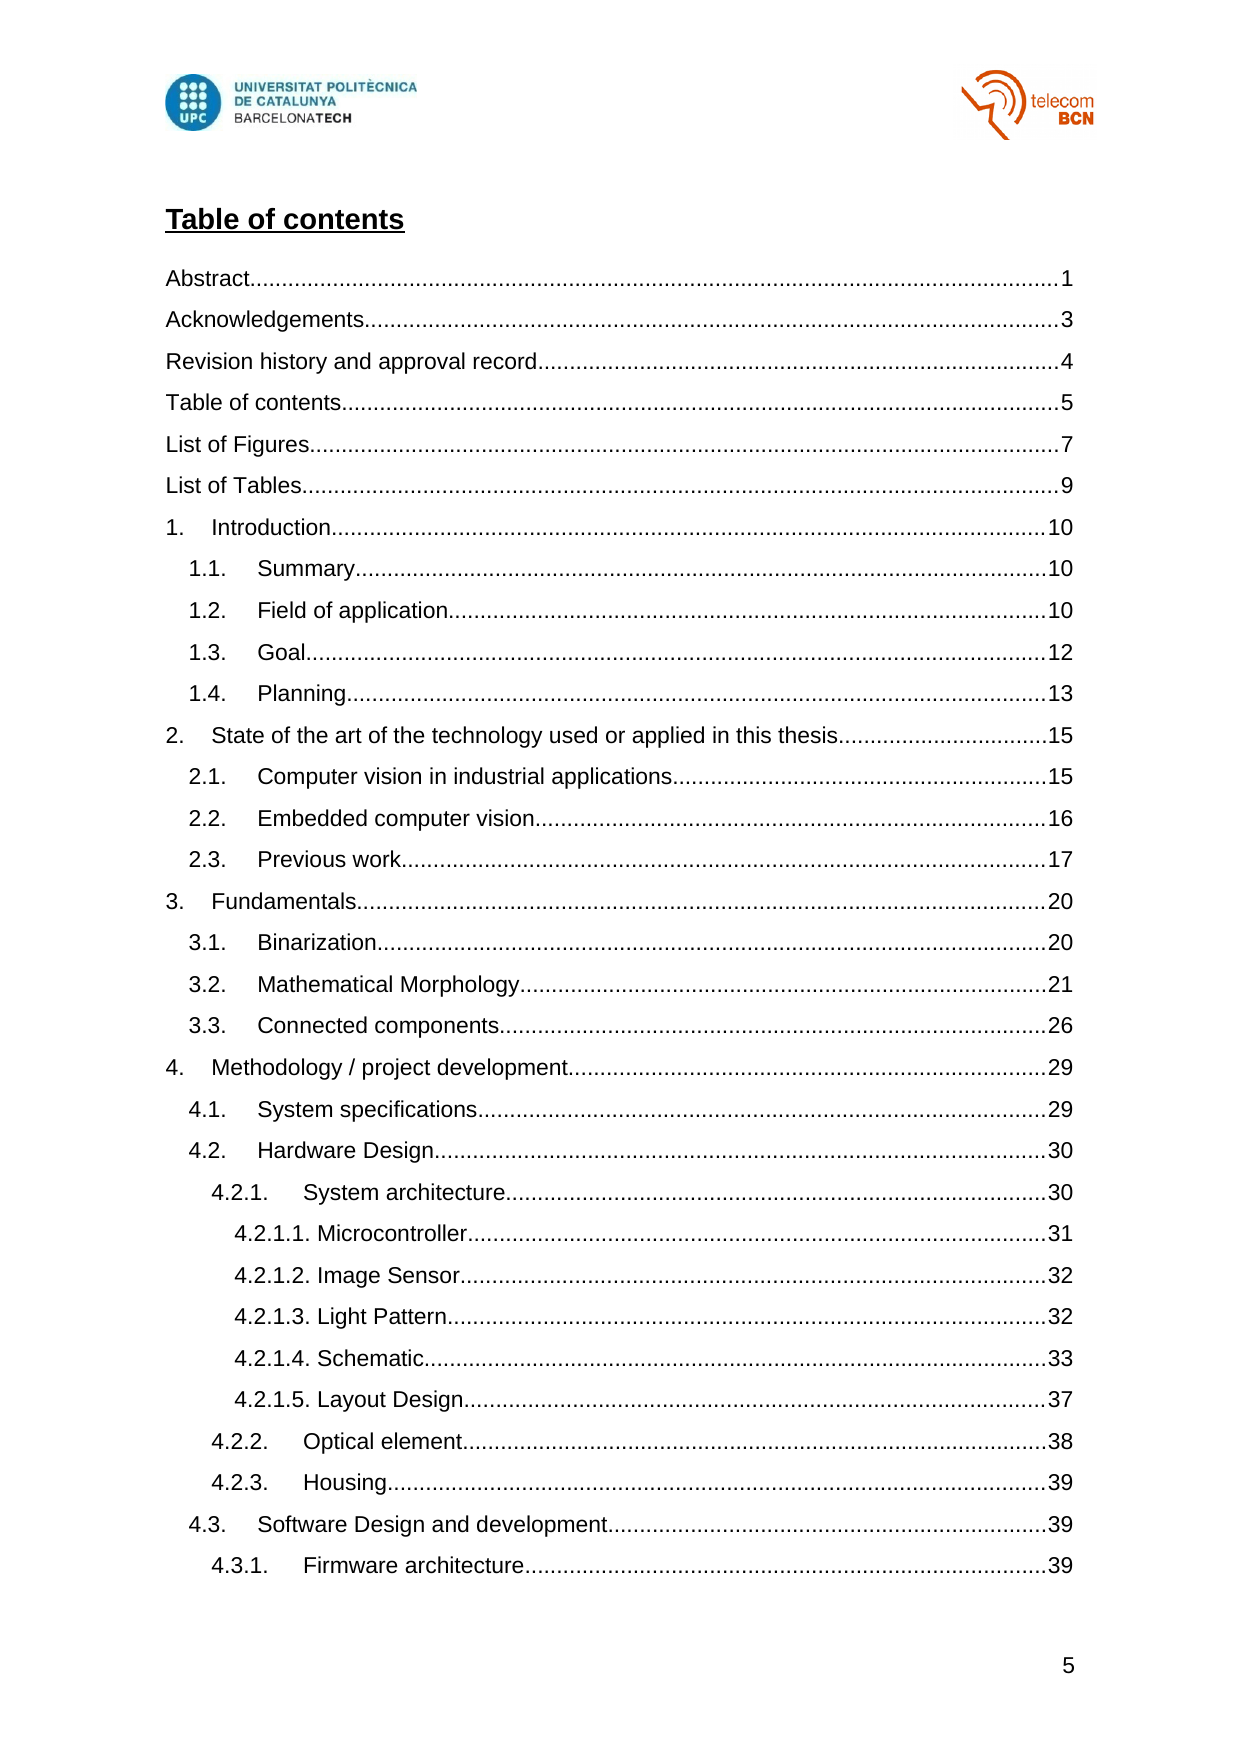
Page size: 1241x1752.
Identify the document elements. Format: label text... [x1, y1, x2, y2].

text 4.2.1.3. Light Pattern 32 [234, 1303, 1075, 1329]
text 4.3.1. Firmware architecture 39 [211, 1552, 1075, 1579]
text 4.3. Software Design and development 39 [188, 1511, 1075, 1537]
text 1.1. Summary 10 [188, 555, 1075, 582]
text 1.4. Planning 13 [188, 680, 1075, 706]
text 4.2.1.5. Layout Design 37 [234, 1386, 1075, 1412]
picture [165, 74, 417, 131]
text 4.2.1. System architecture 30 [211, 1179, 1075, 1205]
text 4. Methodology / project development 29 [165, 1054, 1075, 1080]
picture [952, 64, 1097, 140]
text Revision history and approval record 4 [165, 348, 1075, 374]
text 1.2. Field of application 10 [188, 597, 1075, 623]
text 3.3. Connected components 26 [188, 1012, 1075, 1039]
text 3.2. Mathematical Morphology 21 [188, 971, 1075, 997]
text 3. Fundamentals 20 [165, 888, 1075, 914]
text 2.1. Computer vision in industrial applications 15 [188, 763, 1075, 789]
text 4.1. System specifications 29 [188, 1096, 1075, 1122]
text 2.2. Embedded computer vision 16 [188, 805, 1075, 831]
text List of Figures 7 [165, 431, 1075, 457]
text List of Tables 9 [165, 472, 1075, 499]
text 4.2.2. Optical element 38 [211, 1428, 1075, 1454]
text 4.2.3. Housing 39 [211, 1469, 1075, 1496]
text Acknowledgements 3 [165, 306, 1075, 333]
text 3.1. Binarization 20 [188, 929, 1075, 956]
text Table of contents 5 [165, 389, 1075, 416]
text 1. Introduction 10 [165, 514, 1075, 540]
text 4.2.1.1. Microcontroller 31 [234, 1220, 1075, 1247]
text 2.3. Previous work 17 [188, 846, 1075, 873]
text 4.2.1.4. Schematic 33 [234, 1345, 1075, 1371]
text Abstract 1 [165, 265, 1075, 291]
text 4.2.1.2. Image Sensor 32 [234, 1262, 1075, 1288]
text 2. State of the art of the technology used or applied in this thesis 15 [165, 722, 1075, 748]
title Table of contents [165, 202, 1075, 236]
text 1.3. Goal 12 [188, 638, 1075, 665]
text 4.2. Hardware Design 30 [188, 1137, 1075, 1163]
